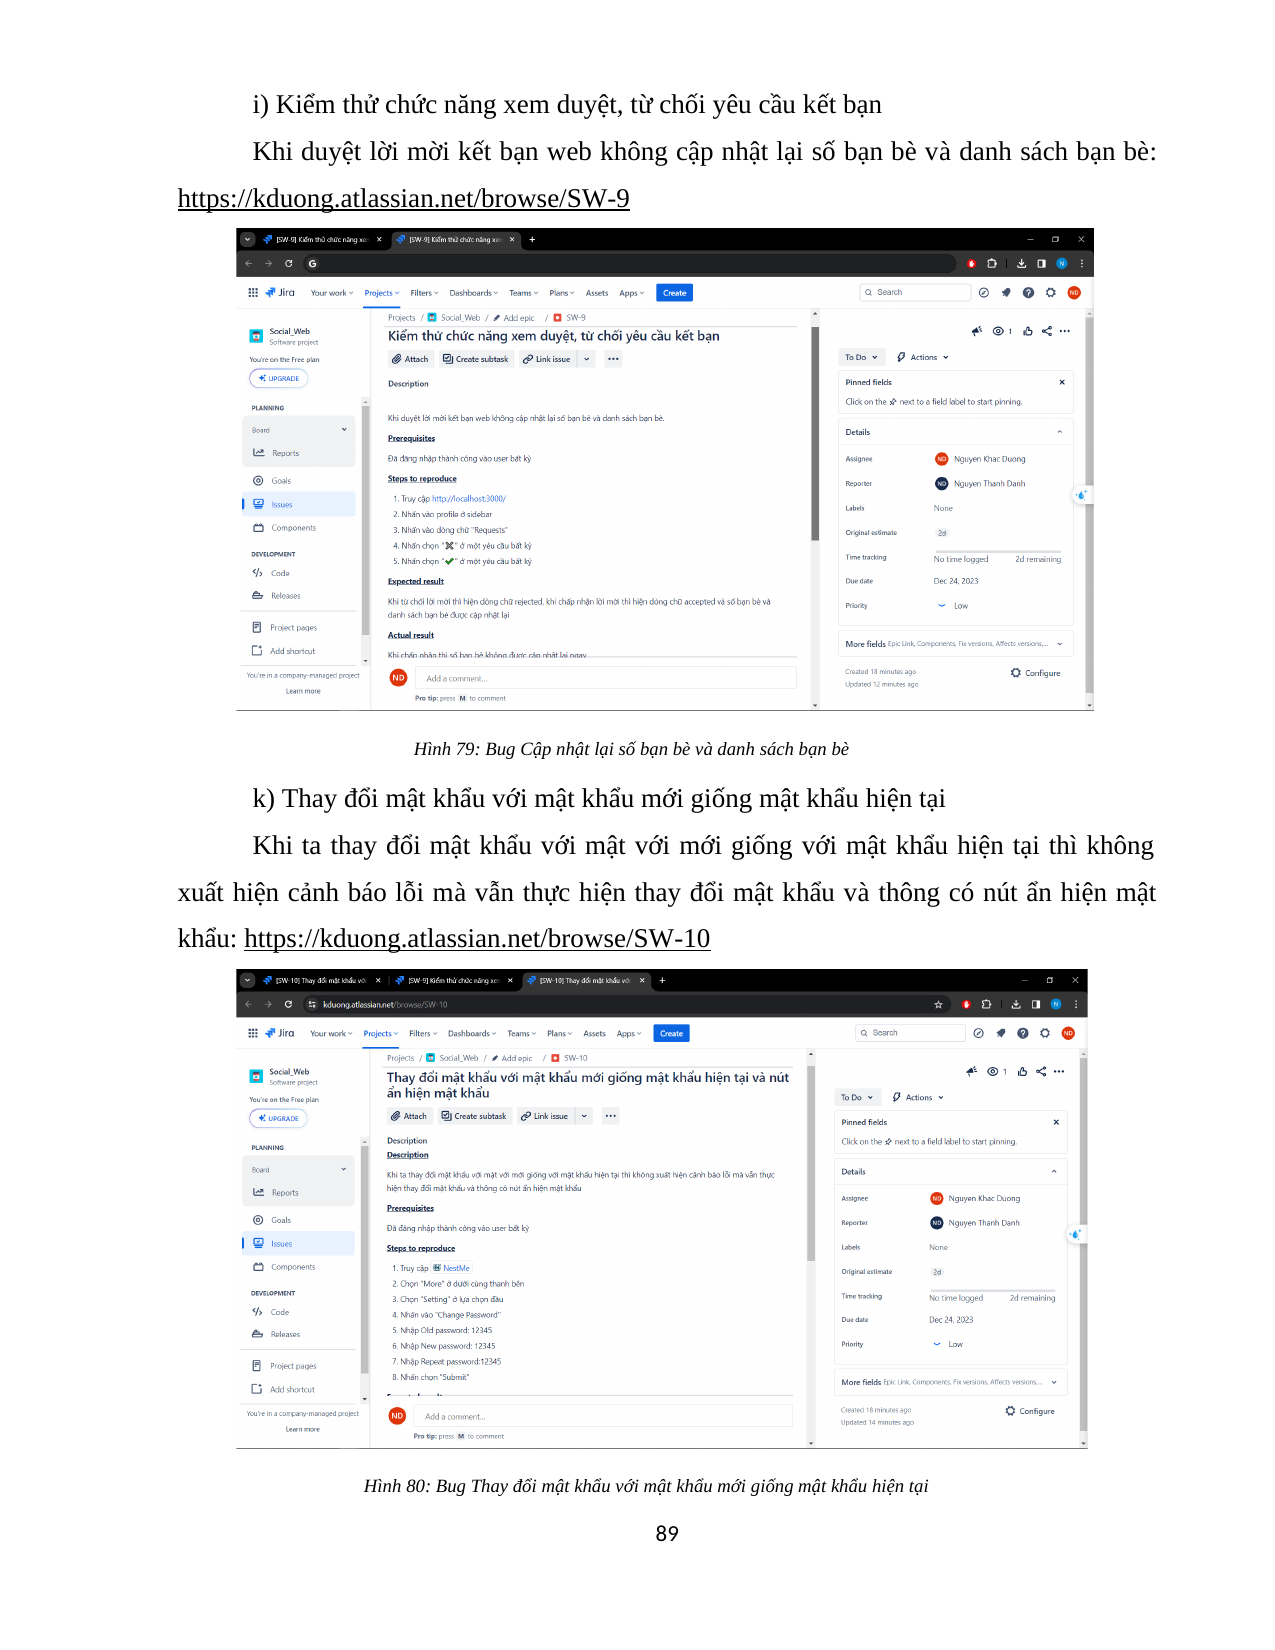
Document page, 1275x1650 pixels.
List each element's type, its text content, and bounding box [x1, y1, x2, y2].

text Khi ta thay đổi mật khẩu với mật với mới giống với mật khẩu hiện tại thì không xuất hiện cảnh báo lỗi mà vẫn thực hiện thay đổi mật khẩu và thông có nút ẩn hiện mật khẩu: https://kduong.atlassian.net/browse/SW-10 [177, 829, 1157, 954]
text Khi duyệt lời mời kết bạn web không cập nhật lại số bạn bè và danh sách bạn bè: https://kduong.atlassian.net/browse/SW-9 [177, 135, 1157, 213]
picture [236, 969, 1088, 1449]
picture [236, 228, 1094, 711]
text i) Kiểm thử chức năng xem duyệt, từ chối yêu cầu kết bạn [177, 89, 1157, 120]
text k) Thay đổi mật khẩu với mật khẩu mới giống mật khẩu hiện tại [177, 783, 1157, 814]
